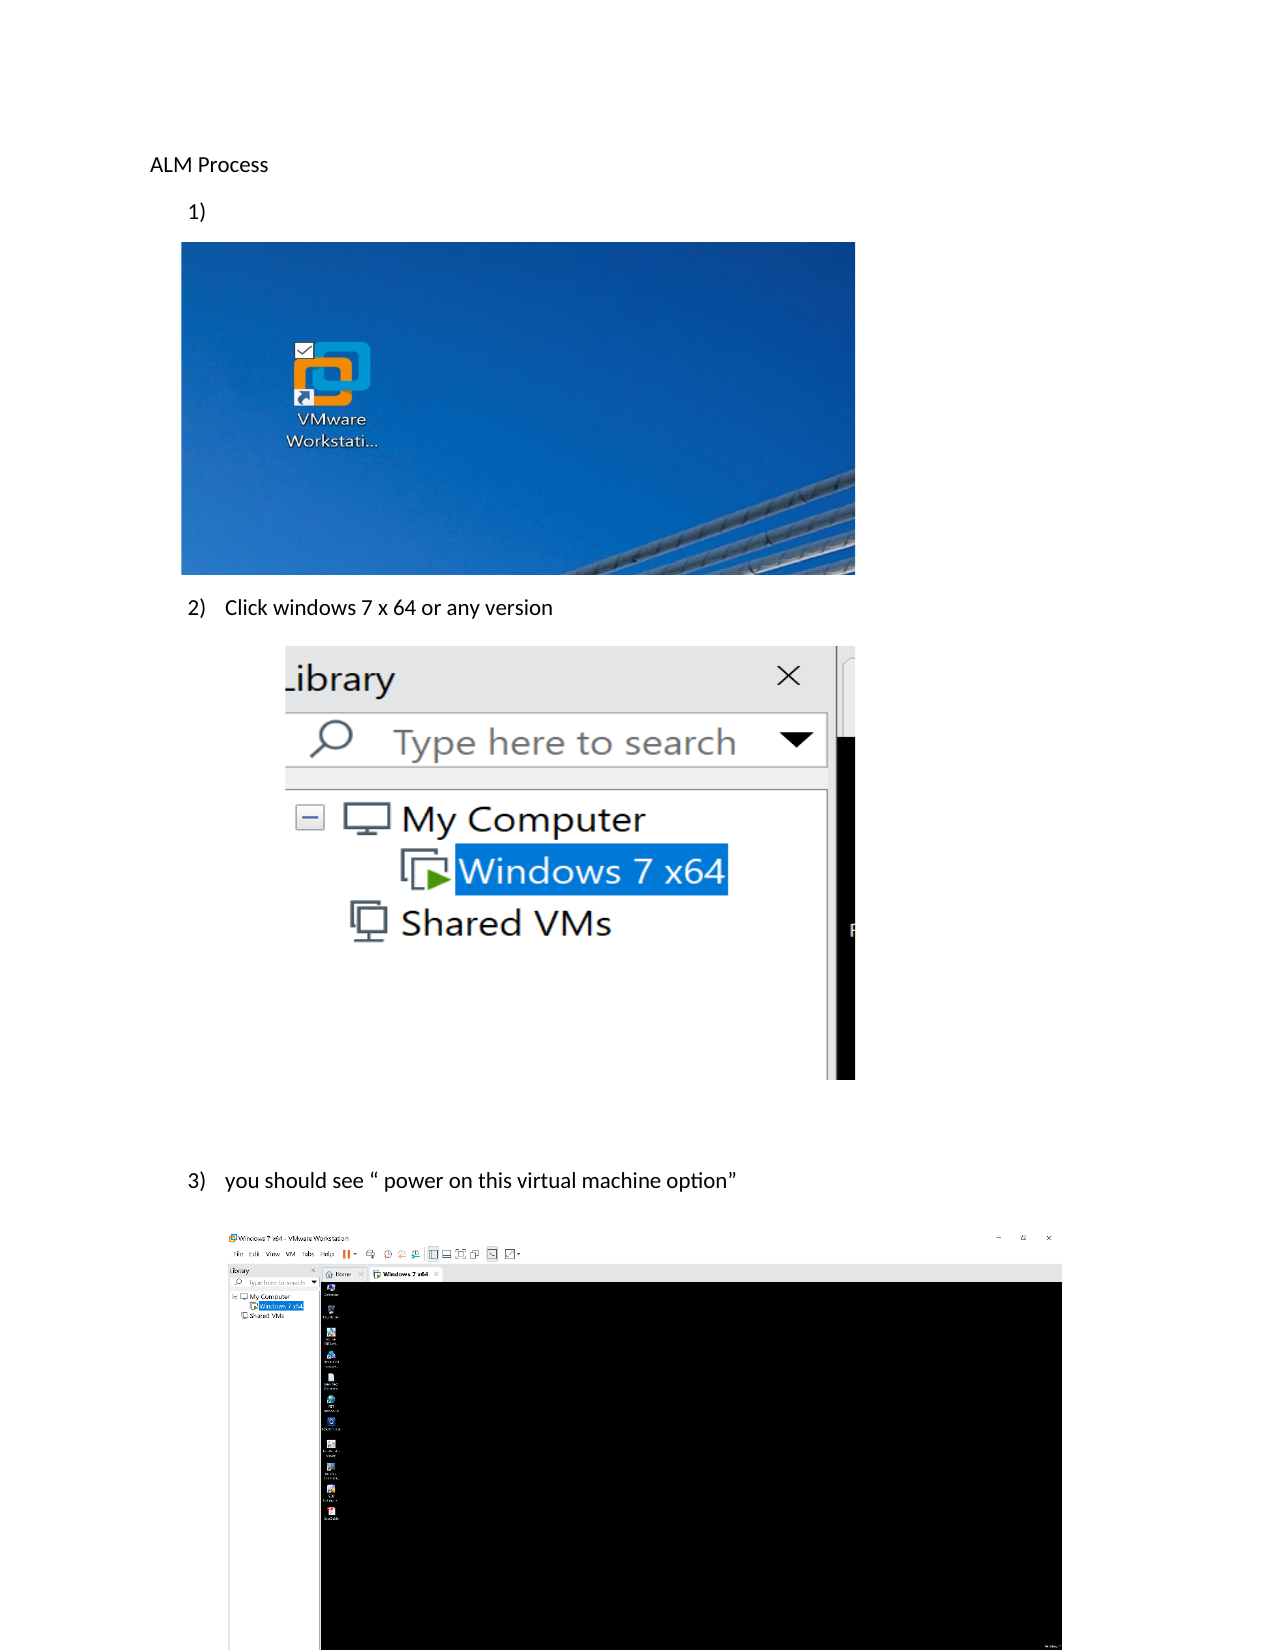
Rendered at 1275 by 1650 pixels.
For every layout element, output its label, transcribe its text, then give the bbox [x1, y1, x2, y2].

picture [228, 1233, 1062, 1650]
picture [285, 646, 856, 1080]
picture [181, 242, 856, 575]
list you should see “ power on this virtual machine option” [187, 1167, 1125, 1195]
text ALM Process [150, 150, 1125, 178]
list Click windows 7 x 64 or any version [187, 593, 1125, 621]
